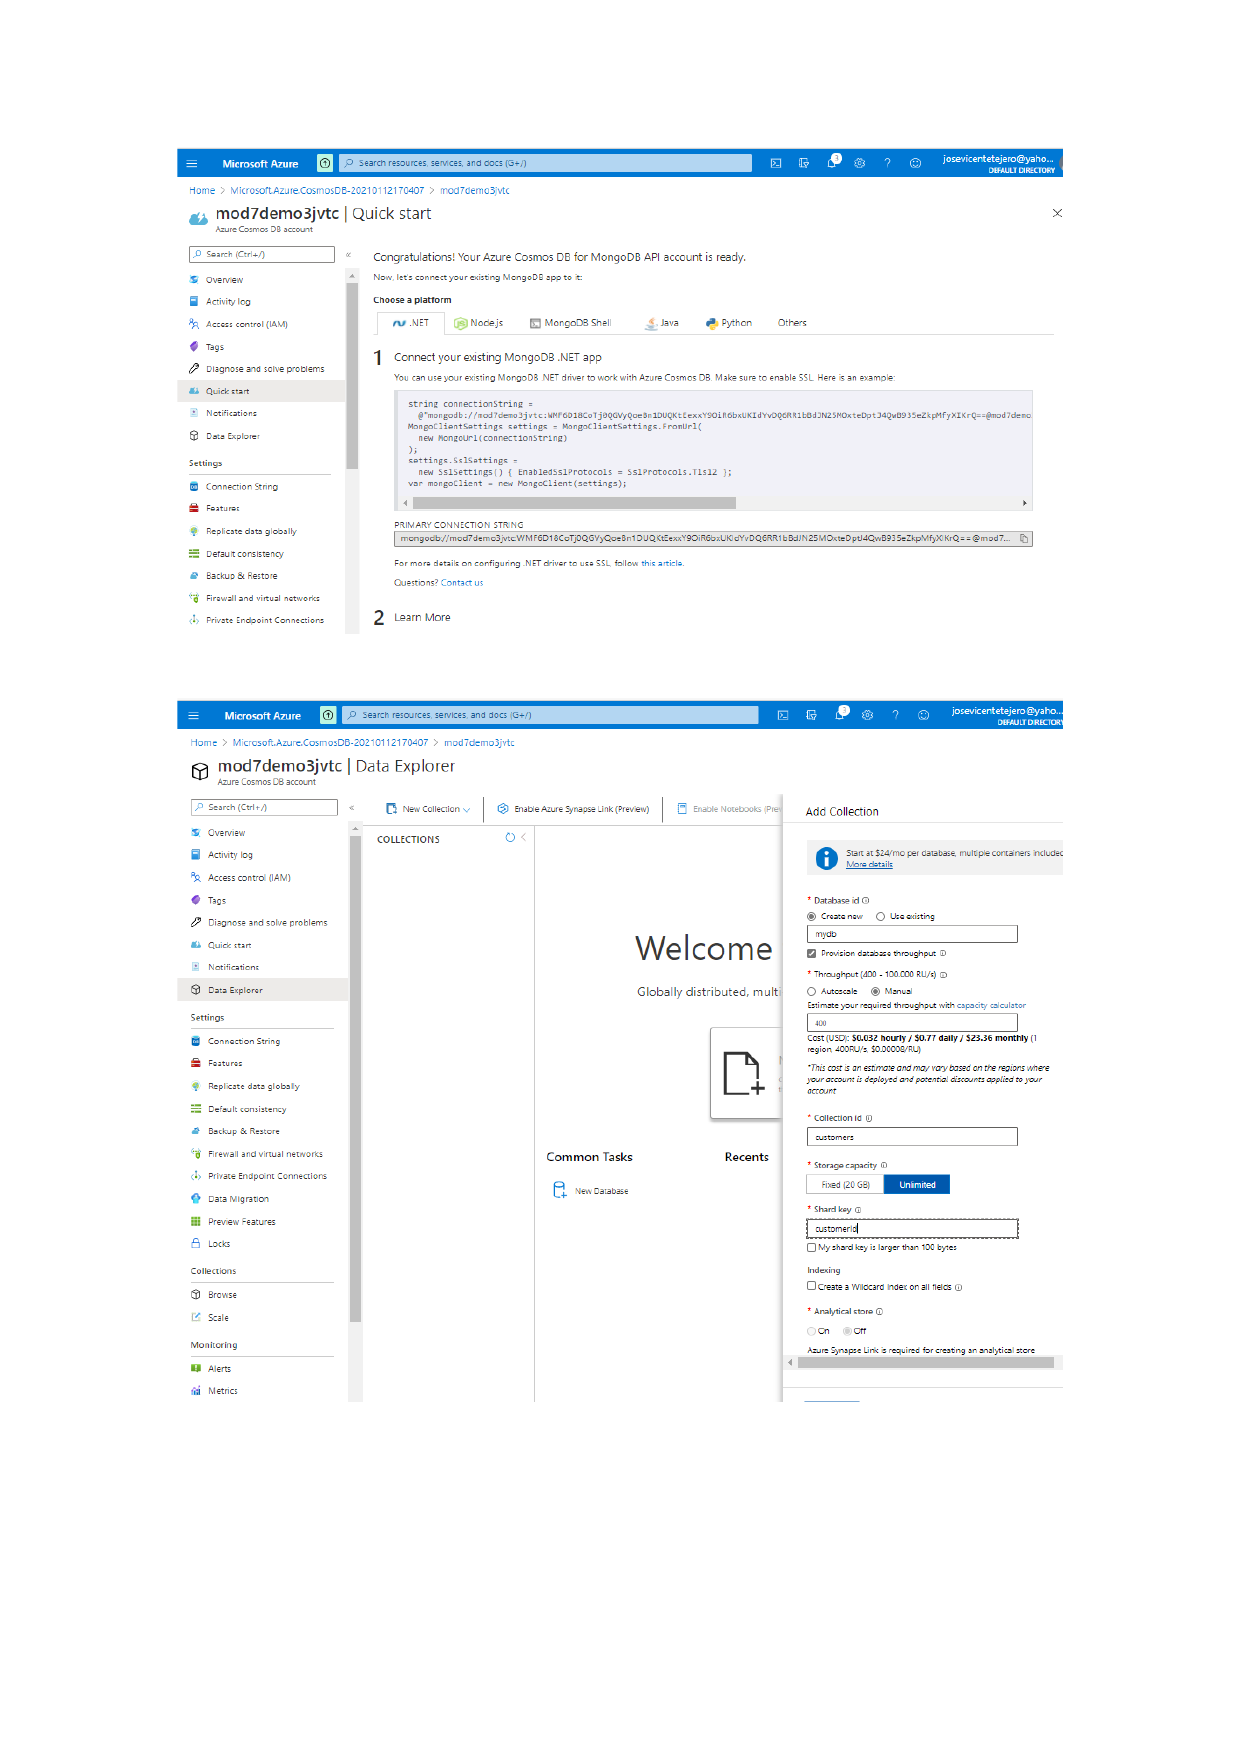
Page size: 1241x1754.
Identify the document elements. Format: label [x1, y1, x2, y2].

picture [177, 698, 1063, 1402]
picture [177, 147, 1063, 634]
